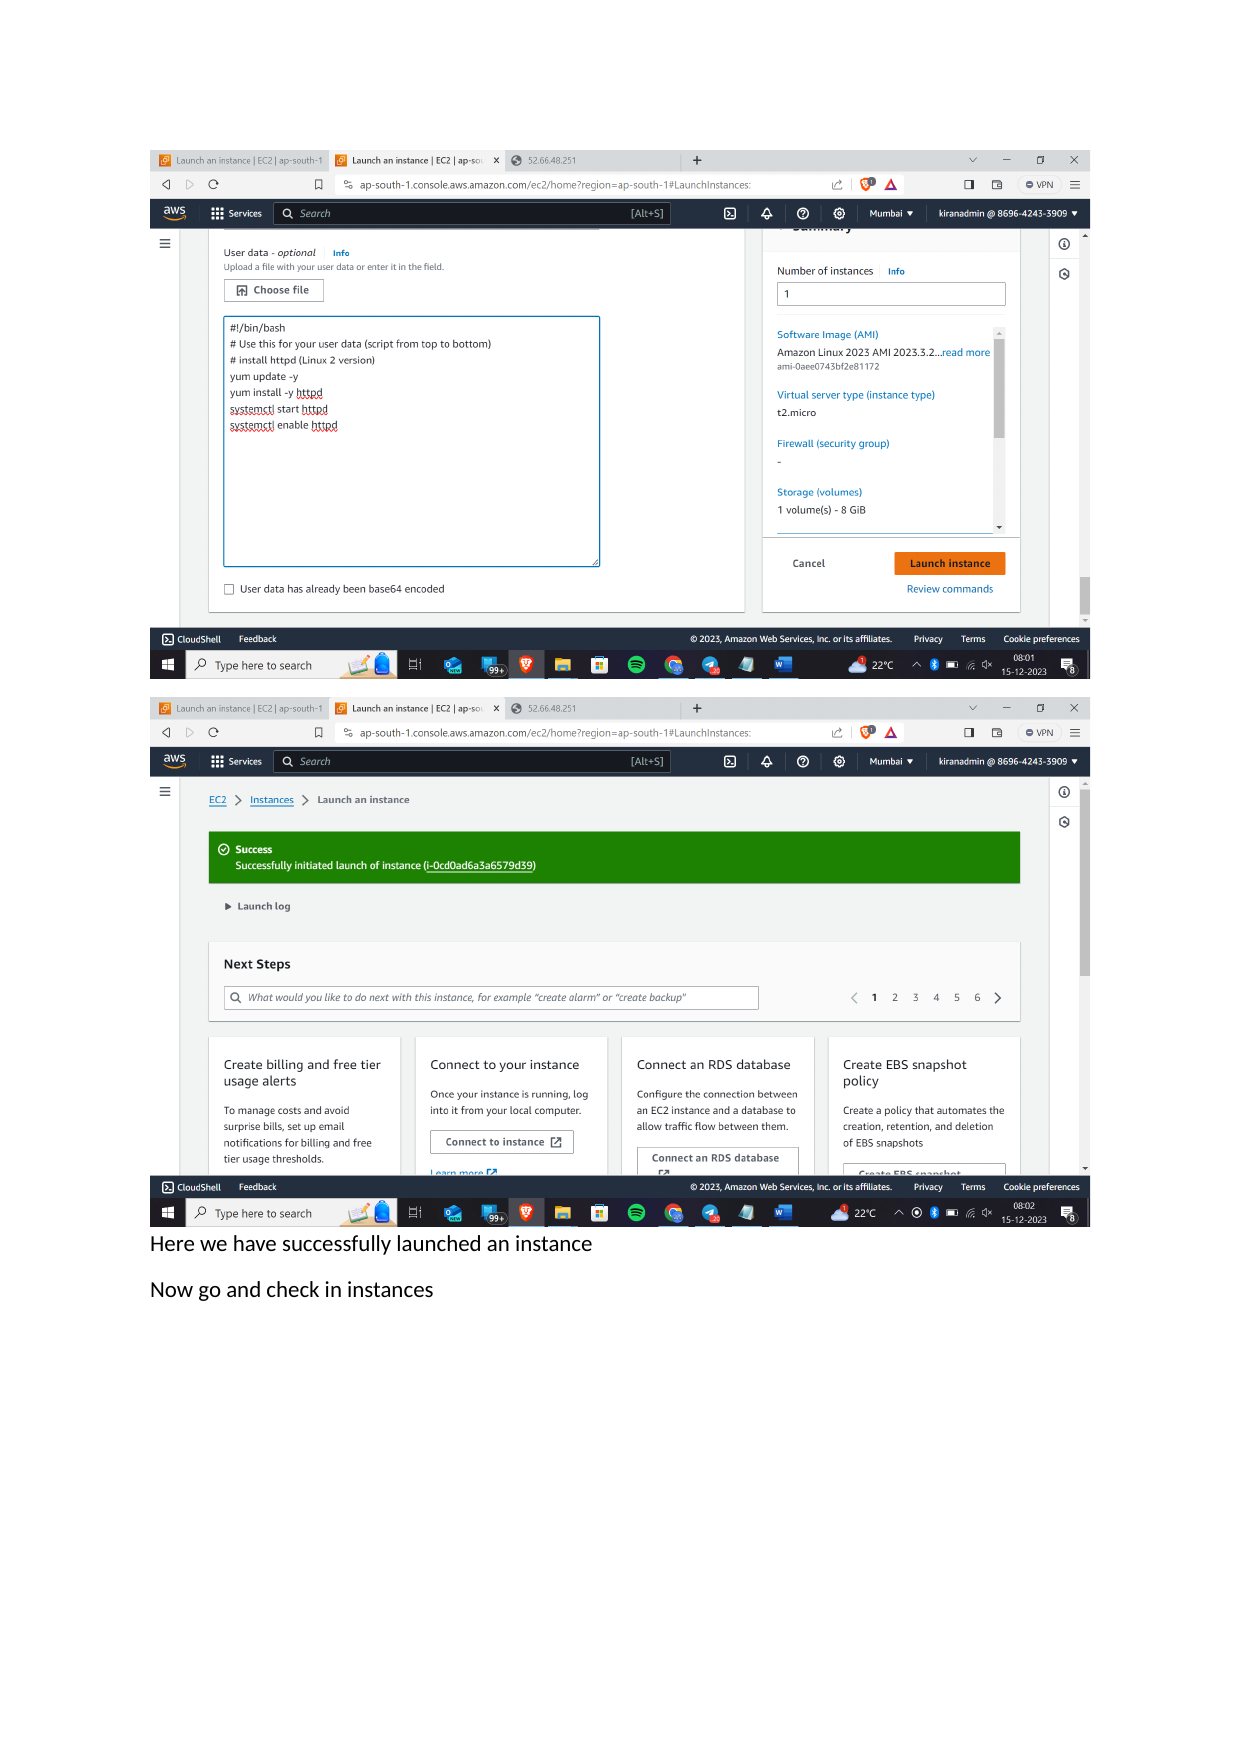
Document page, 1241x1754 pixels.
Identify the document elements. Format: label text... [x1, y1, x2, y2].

picture [150, 697, 1091, 1227]
picture [150, 150, 1091, 679]
text Here we have successfully launched an instance [150, 1227, 1090, 1257]
text Now go and check in instances [150, 1276, 1090, 1304]
